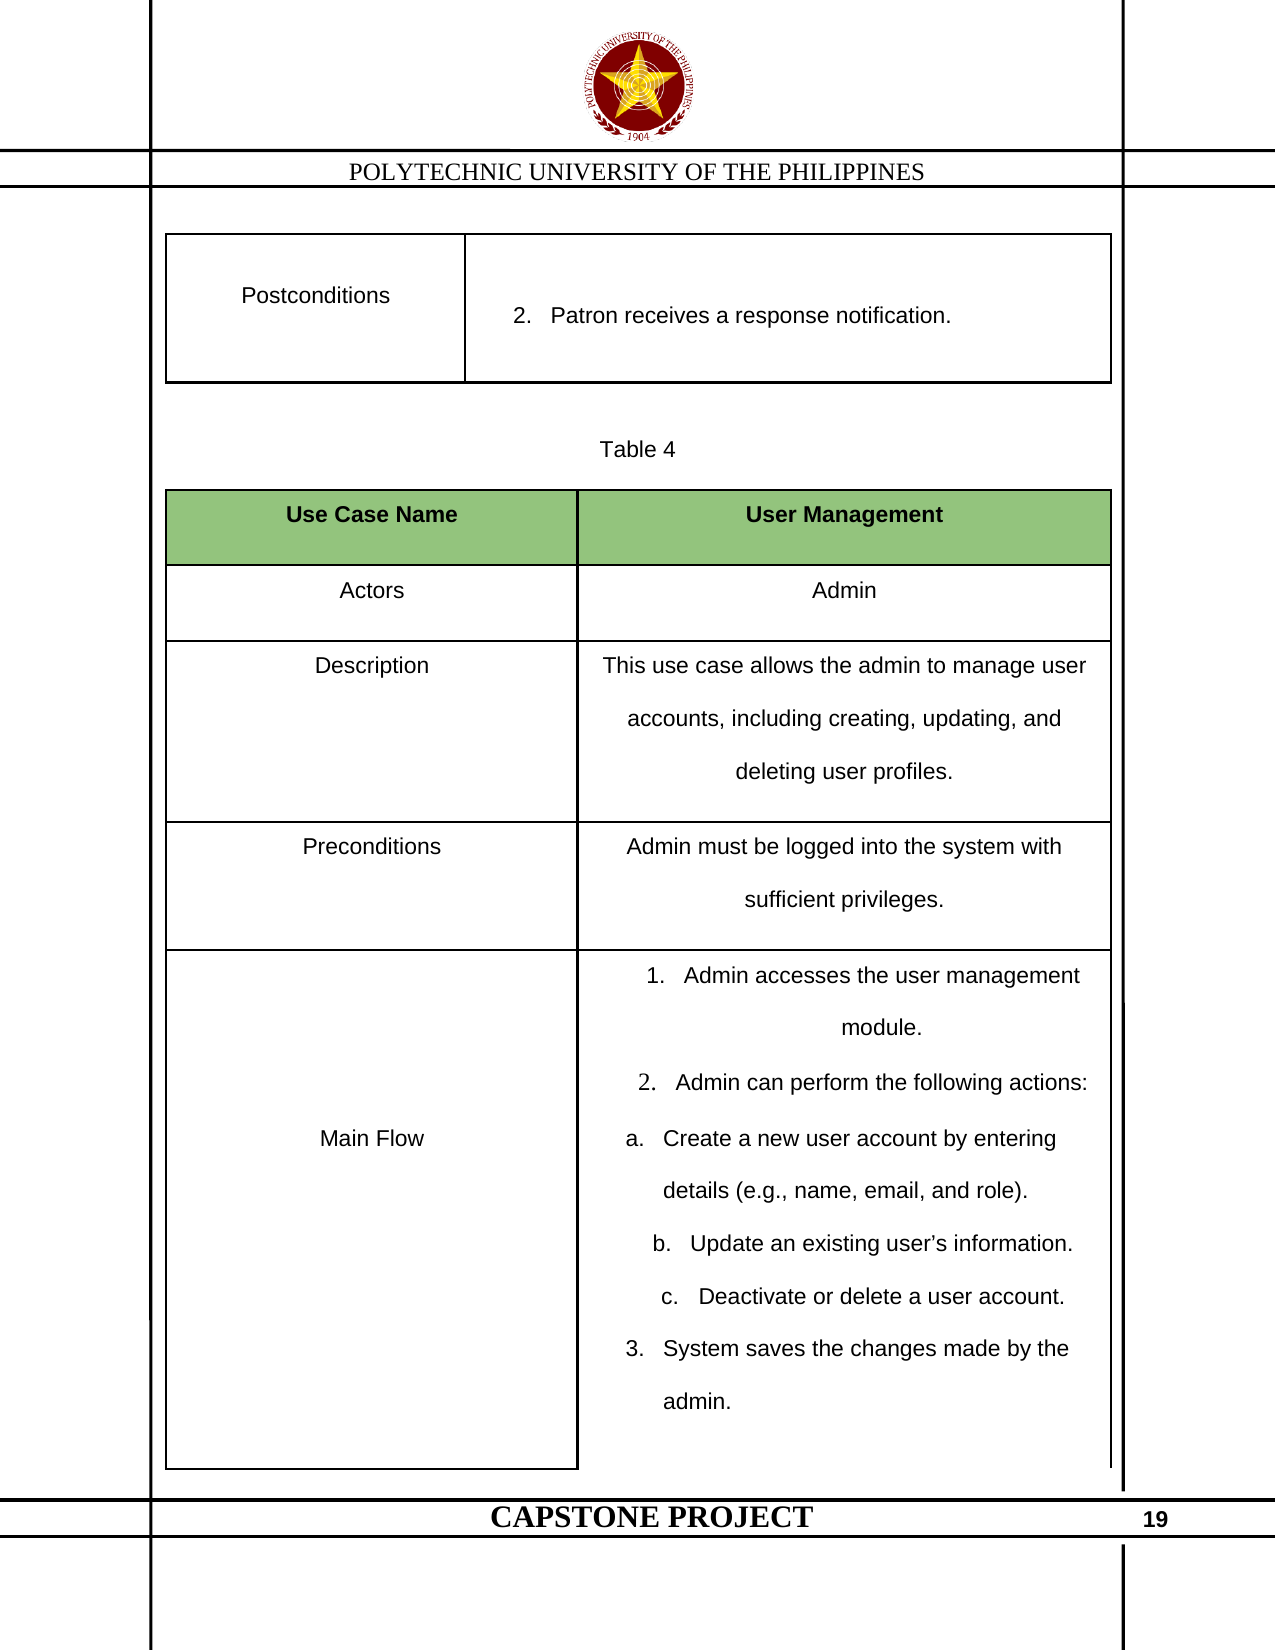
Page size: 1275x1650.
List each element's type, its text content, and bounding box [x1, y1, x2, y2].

table_cell Main Flow [167, 951, 576, 1468]
table_cell Admin [579, 566, 1110, 640]
table_cell Admin accesses the user management module. Admin can perform the following actions: Create a new user account by entering details (e.g., name, email, and role). Update an existing user’s information. Deactivate or delete a user account. System saves the changes made by the admin. [579, 951, 1110, 1468]
table_cell Actors [167, 566, 576, 640]
table_cell Admin must be logged into the system with sufficient privileges. [579, 823, 1110, 949]
table_cell Description [167, 642, 576, 821]
text Table 4 [165, 436, 1110, 462]
table_cell Preconditions [167, 823, 576, 949]
table_header User Management [579, 491, 1110, 564]
table_header Use Case Name [167, 491, 576, 564]
picture [582, 31, 694, 142]
table_cell This use case allows the admin to manage user accounts, including creating, updating, and deleting user profiles. [579, 642, 1110, 821]
table_cell Inquiry is either responded to or marked as pending. Patron receives a response notification. [466, 235, 1110, 381]
table_cell Postconditions [167, 235, 464, 381]
